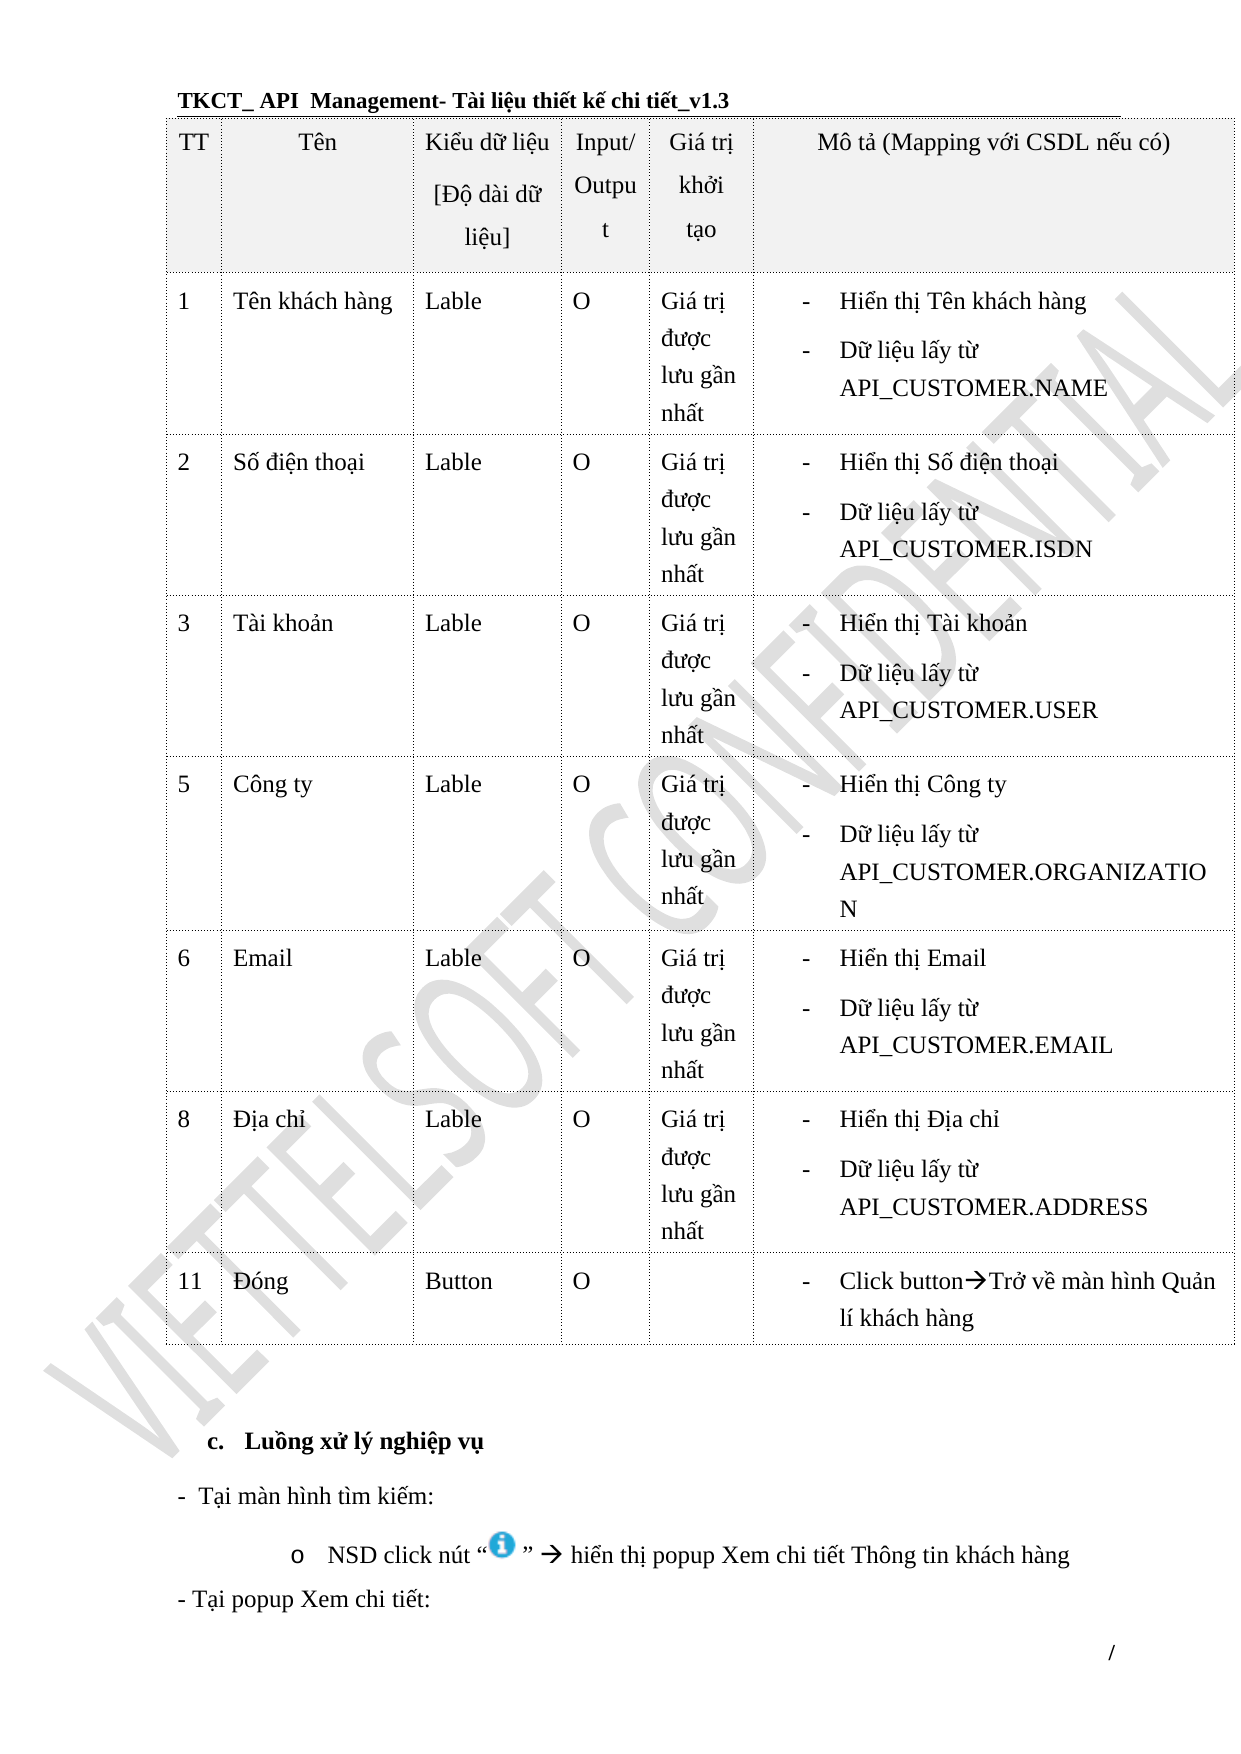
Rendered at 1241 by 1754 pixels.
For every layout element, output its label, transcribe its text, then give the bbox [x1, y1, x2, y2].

table_header TT [166, 118, 222, 272]
table_cell O [561, 756, 649, 930]
table_cell Lable [414, 272, 561, 433]
table_cell 5 [166, 756, 222, 930]
table_cell O [561, 272, 649, 433]
table_cell O [561, 434, 649, 595]
table_cell 6 [166, 930, 222, 1091]
table_cell Giá trị được lưu gần nhất [650, 272, 753, 433]
table_cell Hiển thị Số điện thoại Dữ liệu lấy từ API_CUSTOMER.ISDN [753, 434, 1234, 595]
table_cell Lable [414, 1091, 561, 1252]
table_cell Hiển thị Công ty Dữ liệu lấy từ API_CUSTOMER.ORGANIZATION [753, 756, 1234, 930]
table_header Mô tả (Mapping với CSDL nếu có) [753, 118, 1234, 272]
table_cell O [561, 1252, 649, 1344]
table_cell Lable [414, 756, 561, 930]
table_cell 3 [166, 595, 222, 756]
subtitle Luồng xử lý nghiệp vụ [207, 1426, 1122, 1454]
table_cell O [561, 930, 649, 1091]
text - Tại màn hình tìm kiếm: [177, 1481, 1122, 1510]
list NSD click nút “” hiển thị popup Xem chi tiết Thông tin khách hàng [290, 1524, 1122, 1571]
table_cell Lable [414, 434, 561, 595]
table_cell Click buttonTrở về màn hình Quản lí khách hàng [753, 1252, 1234, 1344]
table_cell Giá trị được lưu gần nhất [650, 595, 753, 756]
table_cell Công ty [222, 756, 413, 930]
table_header Giá trị khởi tạo [650, 118, 753, 272]
picture [487, 1524, 522, 1564]
table_cell O [561, 1091, 649, 1252]
table_cell Email [222, 930, 413, 1091]
table_cell Tài khoản [222, 595, 413, 756]
table_cell Tên khách hàng [222, 272, 413, 433]
table_cell Giá trị được lưu gần nhất [650, 756, 753, 930]
table_cell Giá trị được lưu gần nhất [650, 930, 753, 1091]
table_cell Giá trị được lưu gần nhất [650, 1091, 753, 1252]
table_cell 2 [166, 434, 222, 595]
table_header Kiểu dữ liệu [Độ dài dữ liệu] [414, 118, 561, 272]
table_cell 8 [166, 1091, 222, 1252]
text - Tại popup Xem chi tiết: [177, 1584, 1122, 1612]
table_cell Địa chỉ [222, 1091, 413, 1252]
table_cell Giá trị được lưu gần nhất [650, 434, 753, 595]
table_cell Đóng [222, 1252, 413, 1344]
table_cell Hiển thị Địa chỉ Dữ liệu lấy từ API_CUSTOMER.ADDRESS [753, 1091, 1234, 1252]
table_cell Hiển thị Tên khách hàng Dữ liệu lấy từ API_CUSTOMER.NAME [753, 272, 1234, 433]
table_cell Lable [414, 595, 561, 756]
table_cell Button [414, 1252, 561, 1344]
table_cell Hiển thị Email Dữ liệu lấy từ API_CUSTOMER.EMAIL [753, 930, 1234, 1091]
table_cell Lable [414, 930, 561, 1091]
table_header Tên [222, 118, 413, 272]
table_cell Hiển thị Tài khoản Dữ liệu lấy từ API_CUSTOMER.USER [753, 595, 1234, 756]
table_cell O [561, 595, 649, 756]
table_header Input/ Output [561, 118, 649, 272]
table_cell 1 [166, 272, 222, 433]
table_cell [650, 1252, 753, 1344]
table_cell 11 [166, 1252, 222, 1344]
table_cell Số điện thoại [222, 434, 413, 595]
